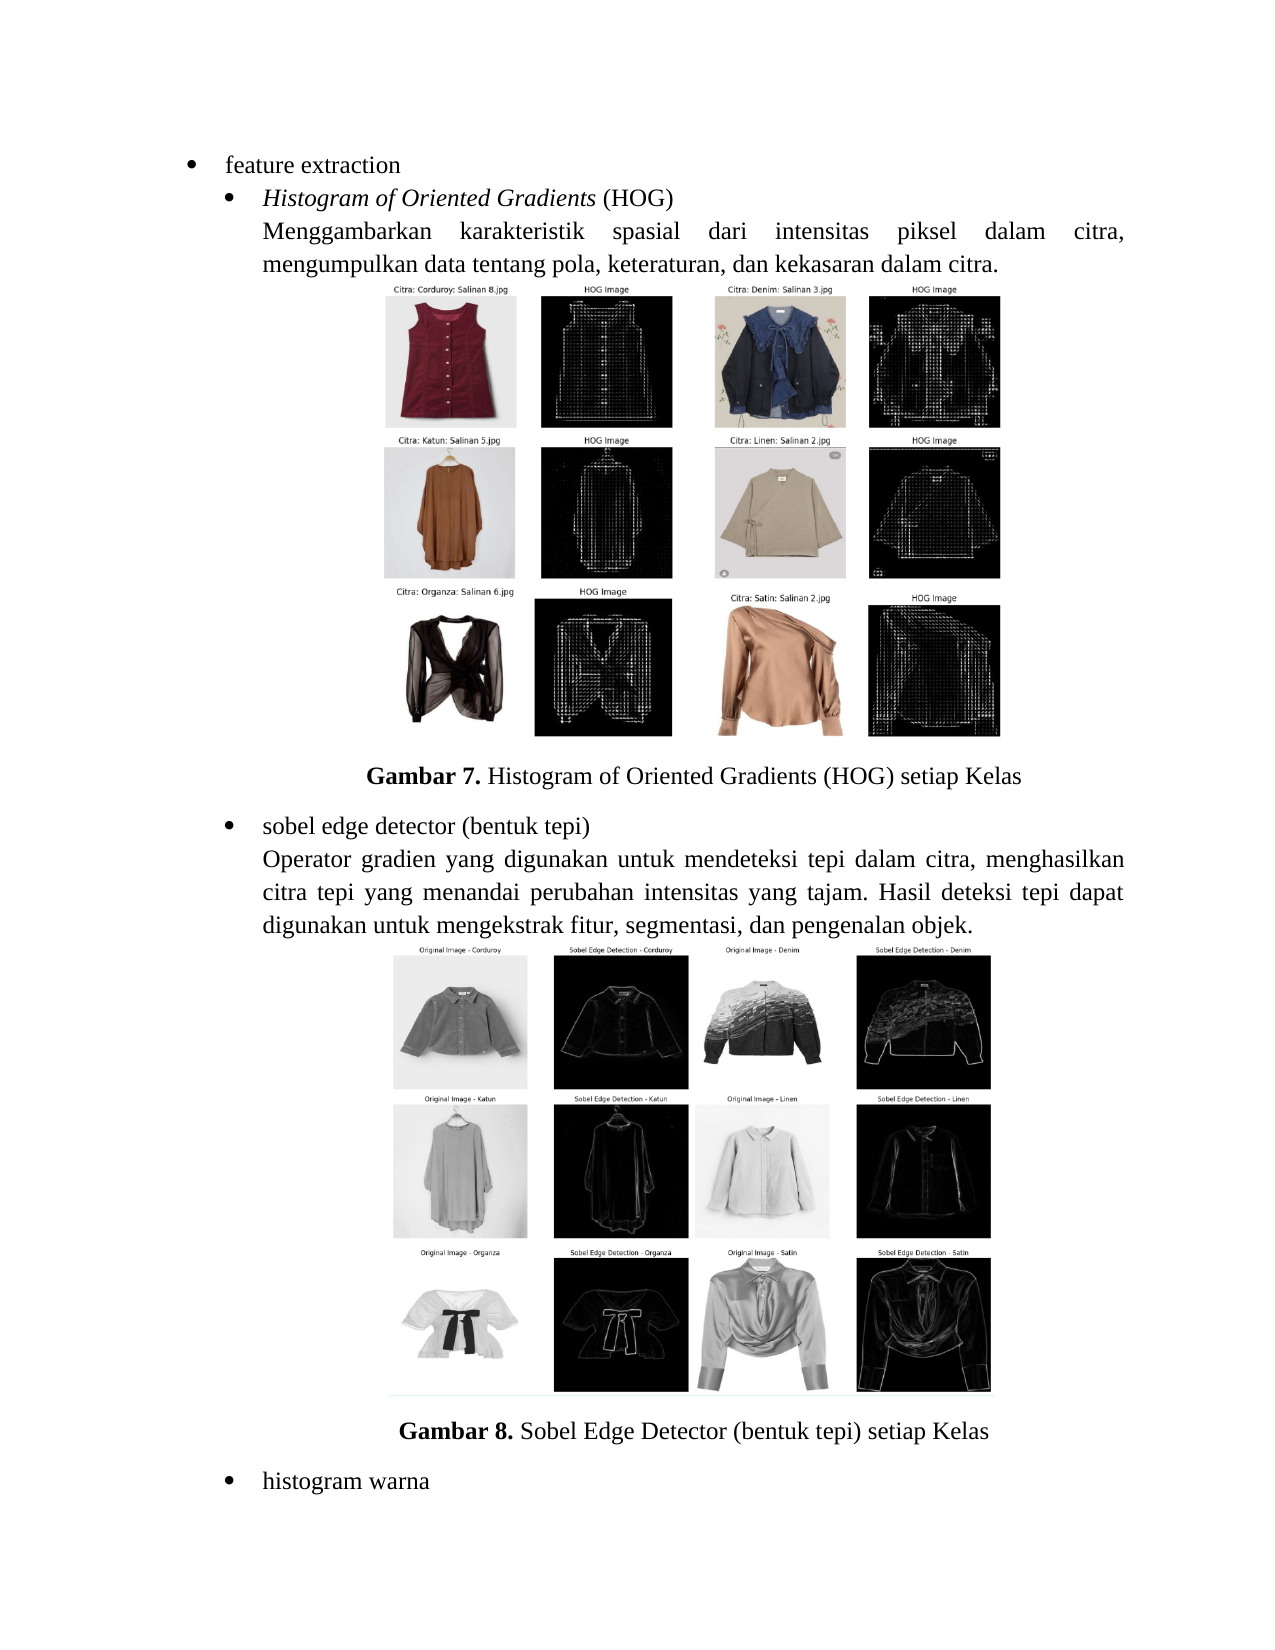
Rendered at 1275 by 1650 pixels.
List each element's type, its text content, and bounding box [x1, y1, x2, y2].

text Gambar 7. Histogram of Oriented Gradients (HOG) setiap Kelas [262, 761, 1125, 790]
list histogram warna [225, 1466, 1125, 1495]
text Gambar 8. Sobel Edge Detector (bentuk tepi) setiap Kelas [262, 1416, 1125, 1445]
list Menggambarkan karakteristik spasial dari intensitas piksel dalam citra, mengumpulkan data tentang pola, keteraturan, dan kekasaran dalam citra. [262, 216, 1125, 278]
list Operator gradien yang digunakan untuk mendeteksi tepi dalam citra, menghasilkan citra tepi yang menandai perubahan intensitas yang tajam. Hasil deteksi tepi dapat digunakan untuk mengekstrak fitur, segmentasi, dan pengenalan objek. [262, 844, 1125, 939]
list feature extraction [187, 150, 1125, 179]
picture [381, 282, 1006, 741]
list Histogram of Oriented Gradients (HOG) [225, 183, 1125, 212]
picture [389, 943, 998, 1396]
list sobel edge detector (bentuk tepi) [225, 811, 1125, 840]
